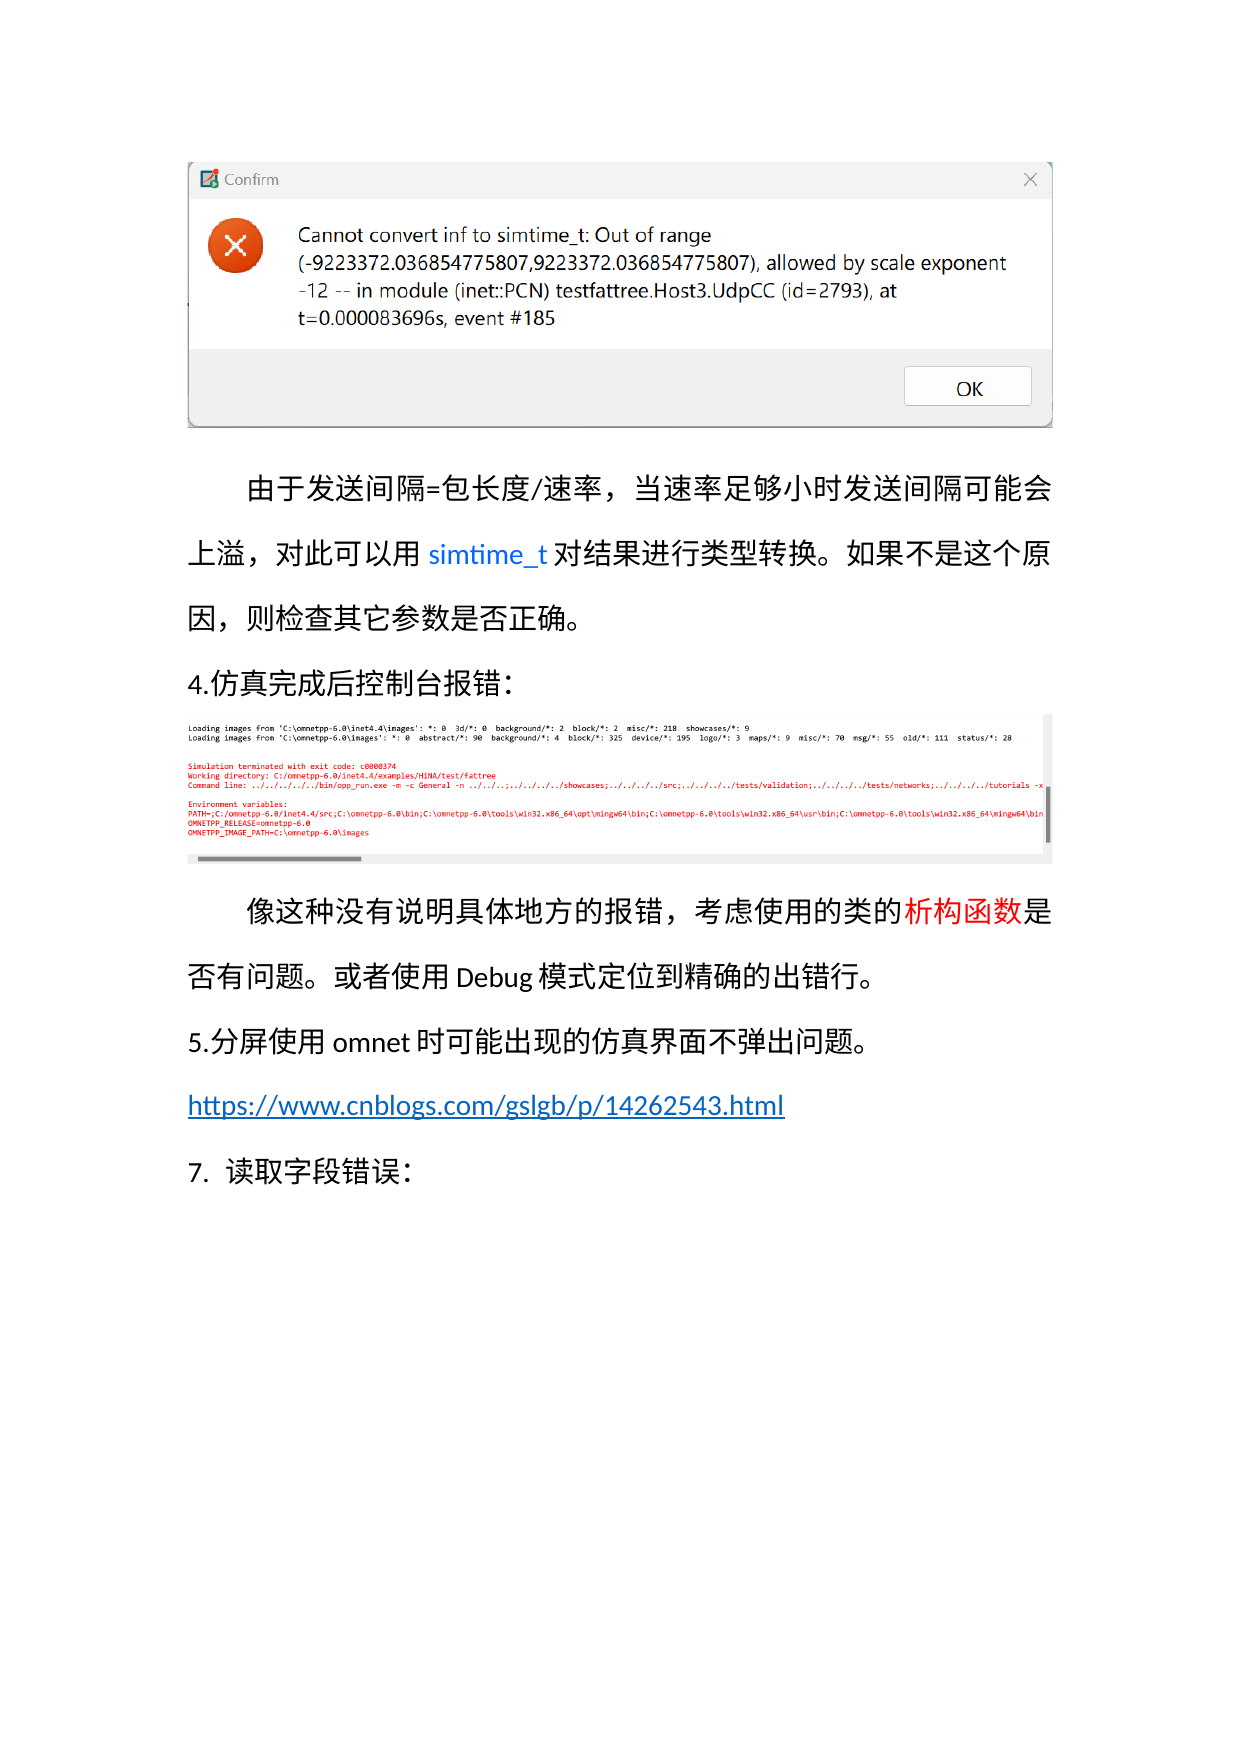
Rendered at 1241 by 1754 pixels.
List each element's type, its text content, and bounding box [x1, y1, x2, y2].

picture [187, 714, 1053, 864]
text 由于发送间隔=包长度/速率，当速率足够小时发送间隔可能会上溢，对此可以用simtime_t对结果进行类型转换。如果不是这个原因，则检查其它参数是否正确。 [187, 454, 1053, 649]
text 4.仿真完成后控制台报错： [187, 649, 1053, 714]
text 像这种没有说明具体地方的报错，考虑使用的类的析构函数是否有问题。或者使用Debug模式定位到精确的出错行。 [187, 877, 1053, 1007]
picture [187, 162, 1053, 428]
text https://www.cnblogs.com/gslgb/p/14262543.html [187, 1072, 1053, 1137]
text 5.分屏使用omnet时可能出现的仿真界面不弹出问题。 [187, 1007, 1053, 1072]
list 读取字段错误： [187, 1137, 1053, 1202]
